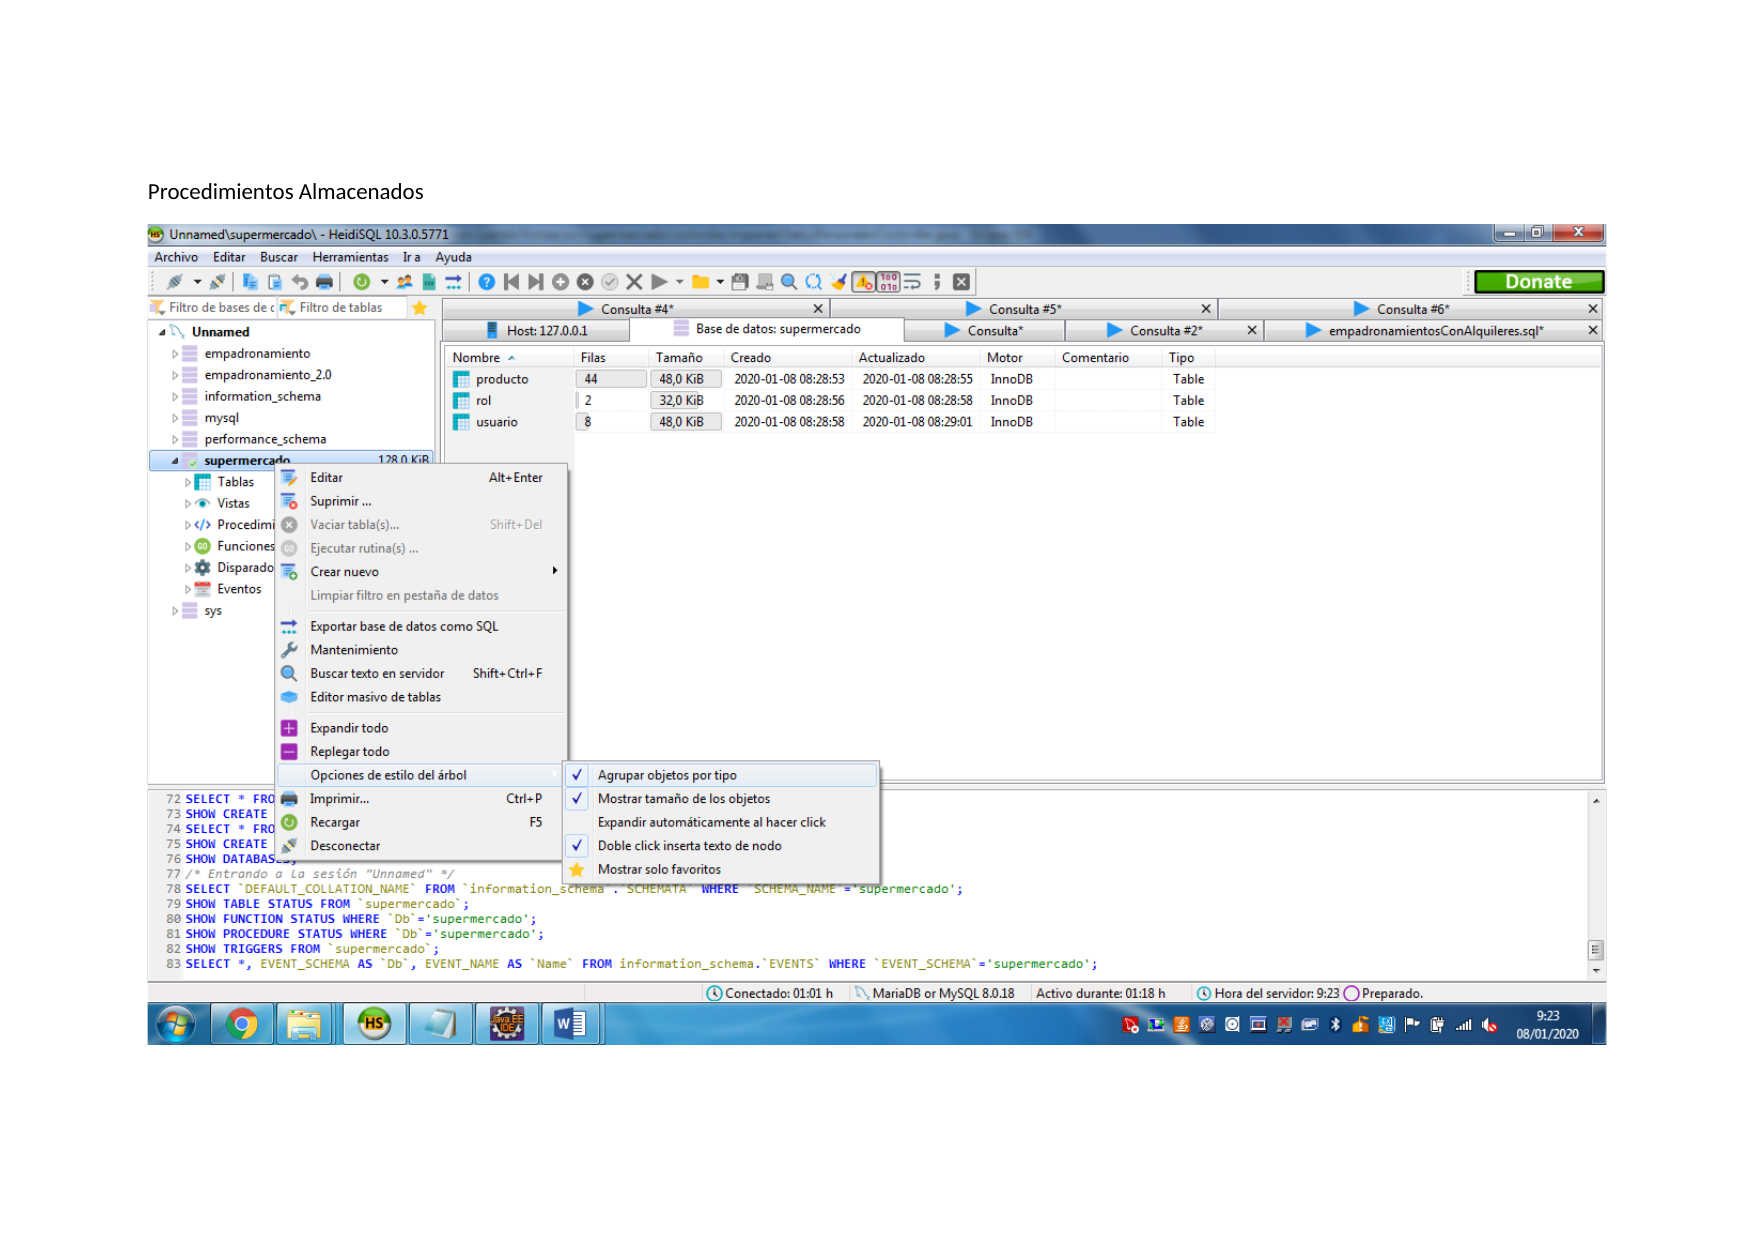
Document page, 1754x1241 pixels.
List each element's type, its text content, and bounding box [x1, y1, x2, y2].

text Procedimientos Almacenados [148, 177, 1606, 205]
picture [147, 224, 1607, 1045]
